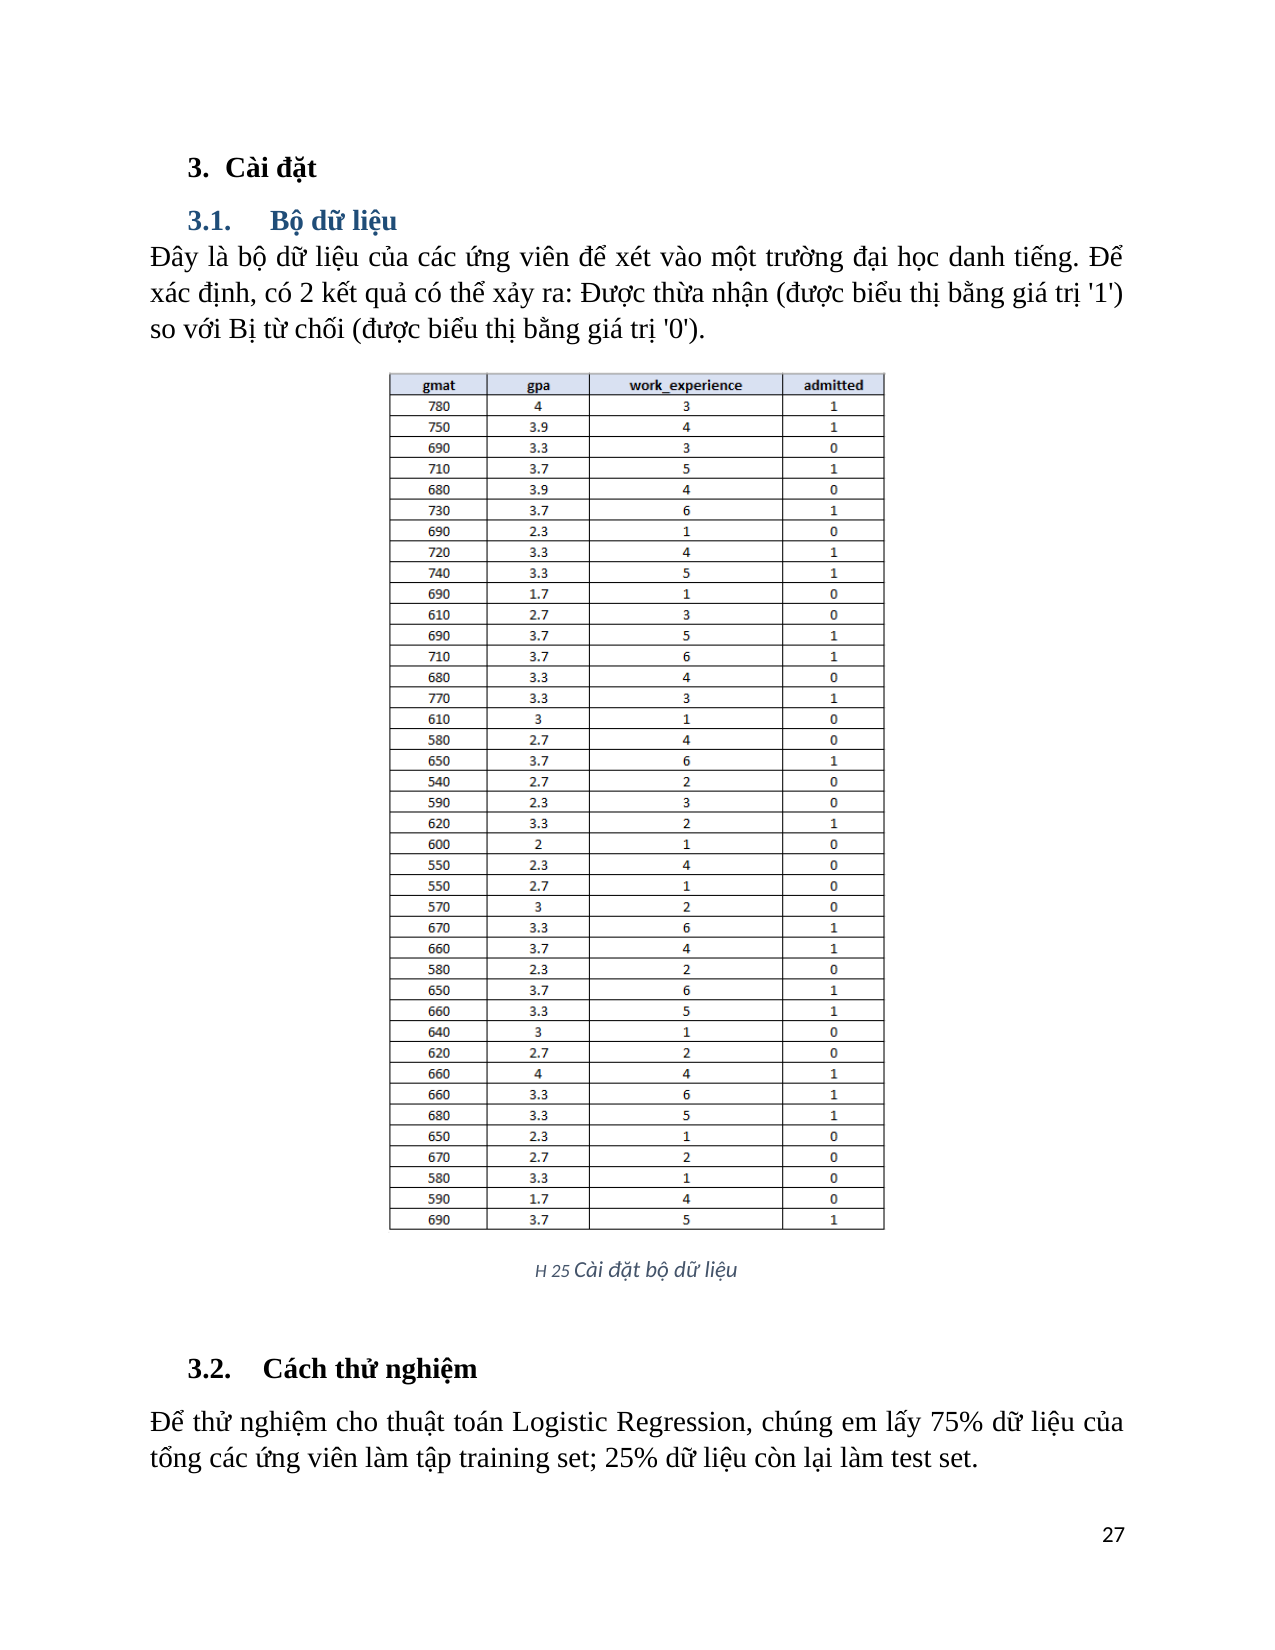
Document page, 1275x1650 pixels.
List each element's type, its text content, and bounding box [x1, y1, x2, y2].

text H 25 Cài đặt bộ dữ liệu [150, 1255, 1125, 1283]
subtitle Bộ dữ liệu [187, 203, 1125, 236]
list Cách thử nghiệm [187, 1351, 1125, 1384]
text Đây là bộ dữ liệu của các ứng viên để xét vào một trường đại học danh tiếng. Để xác định, có 2 kết quả có thể xảy ra: Được thừa nhận (được biểu thị bằng giá trị '1') so với Bị từ chối (được biểu thị bằng giá trị '0'). [150, 239, 1125, 345]
picture [380, 364, 895, 1236]
list Cài đặt [187, 150, 1125, 183]
text Để thử nghiệm cho thuật toán Logistic Regression, chúng em lấy 75% dữ liệu của tổng các ứng viên làm tập training set; 25% dữ liệu còn lại làm test set. [150, 1404, 1125, 1473]
